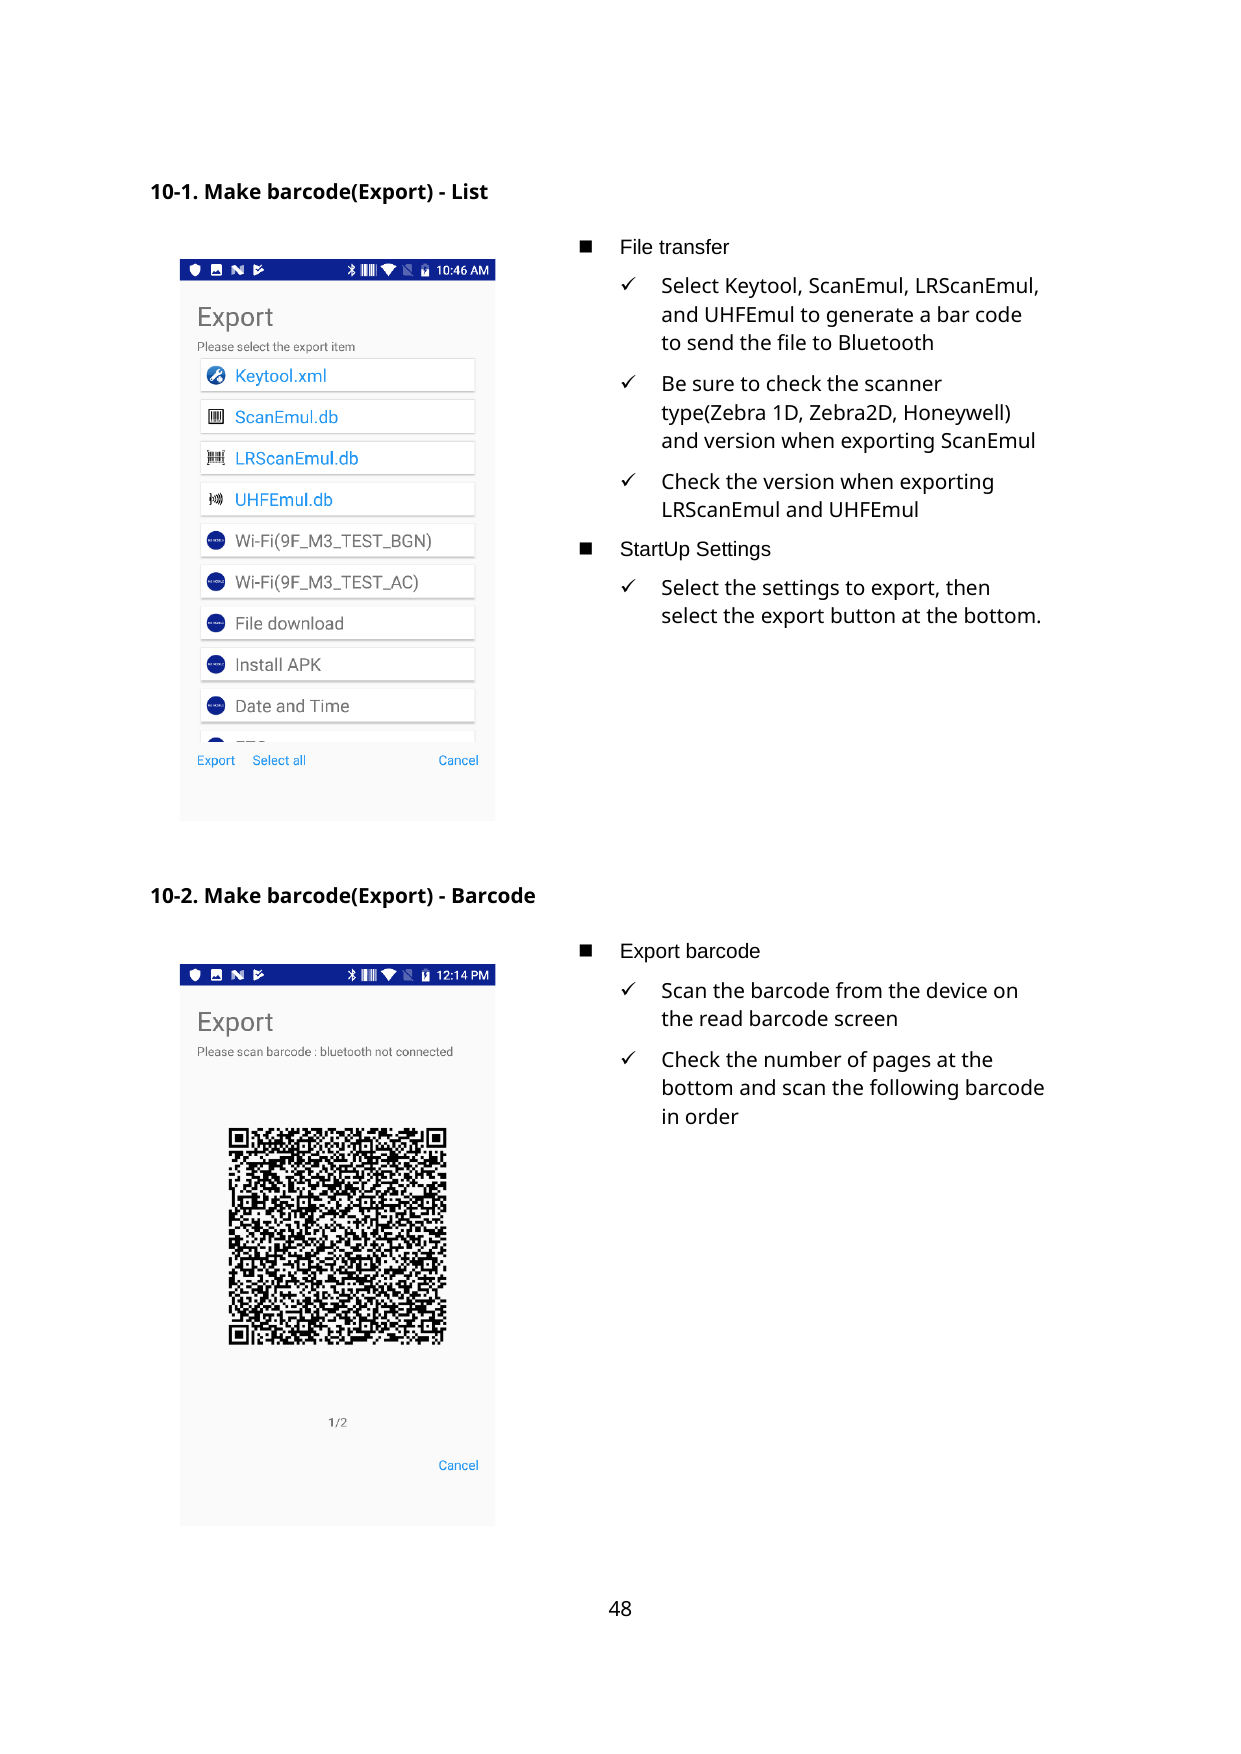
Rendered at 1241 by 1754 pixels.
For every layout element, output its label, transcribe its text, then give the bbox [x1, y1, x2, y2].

table_header Export barcode Scan the barcode from the device on the read barcode screen Check the number of pages at the bottom and scan the following barcode in order [525, 939, 1057, 1529]
table_header [150, 939, 525, 1529]
table_header [150, 235, 525, 825]
table_header File transfer Select Keytool, ScanEmul, LRScanEmul, and UHFEmul to generate a bar code to send the file to Bluetooth Be sure to check the scanner type(Zebra 1D, Zebra2D, Honeywell) and version when exporting ScanEmul Check the version when exporting LRScanEmul and UHFEmul StartUp Settings Select the settings to export, then select the export button at the bottom. [525, 235, 1057, 825]
subtitle 10-1. Make barcode(Export) - List [150, 177, 1090, 206]
picture [179, 964, 496, 1526]
subtitle 10-2. Make barcode(Export) - Barcode [150, 882, 1090, 910]
picture [179, 259, 496, 821]
